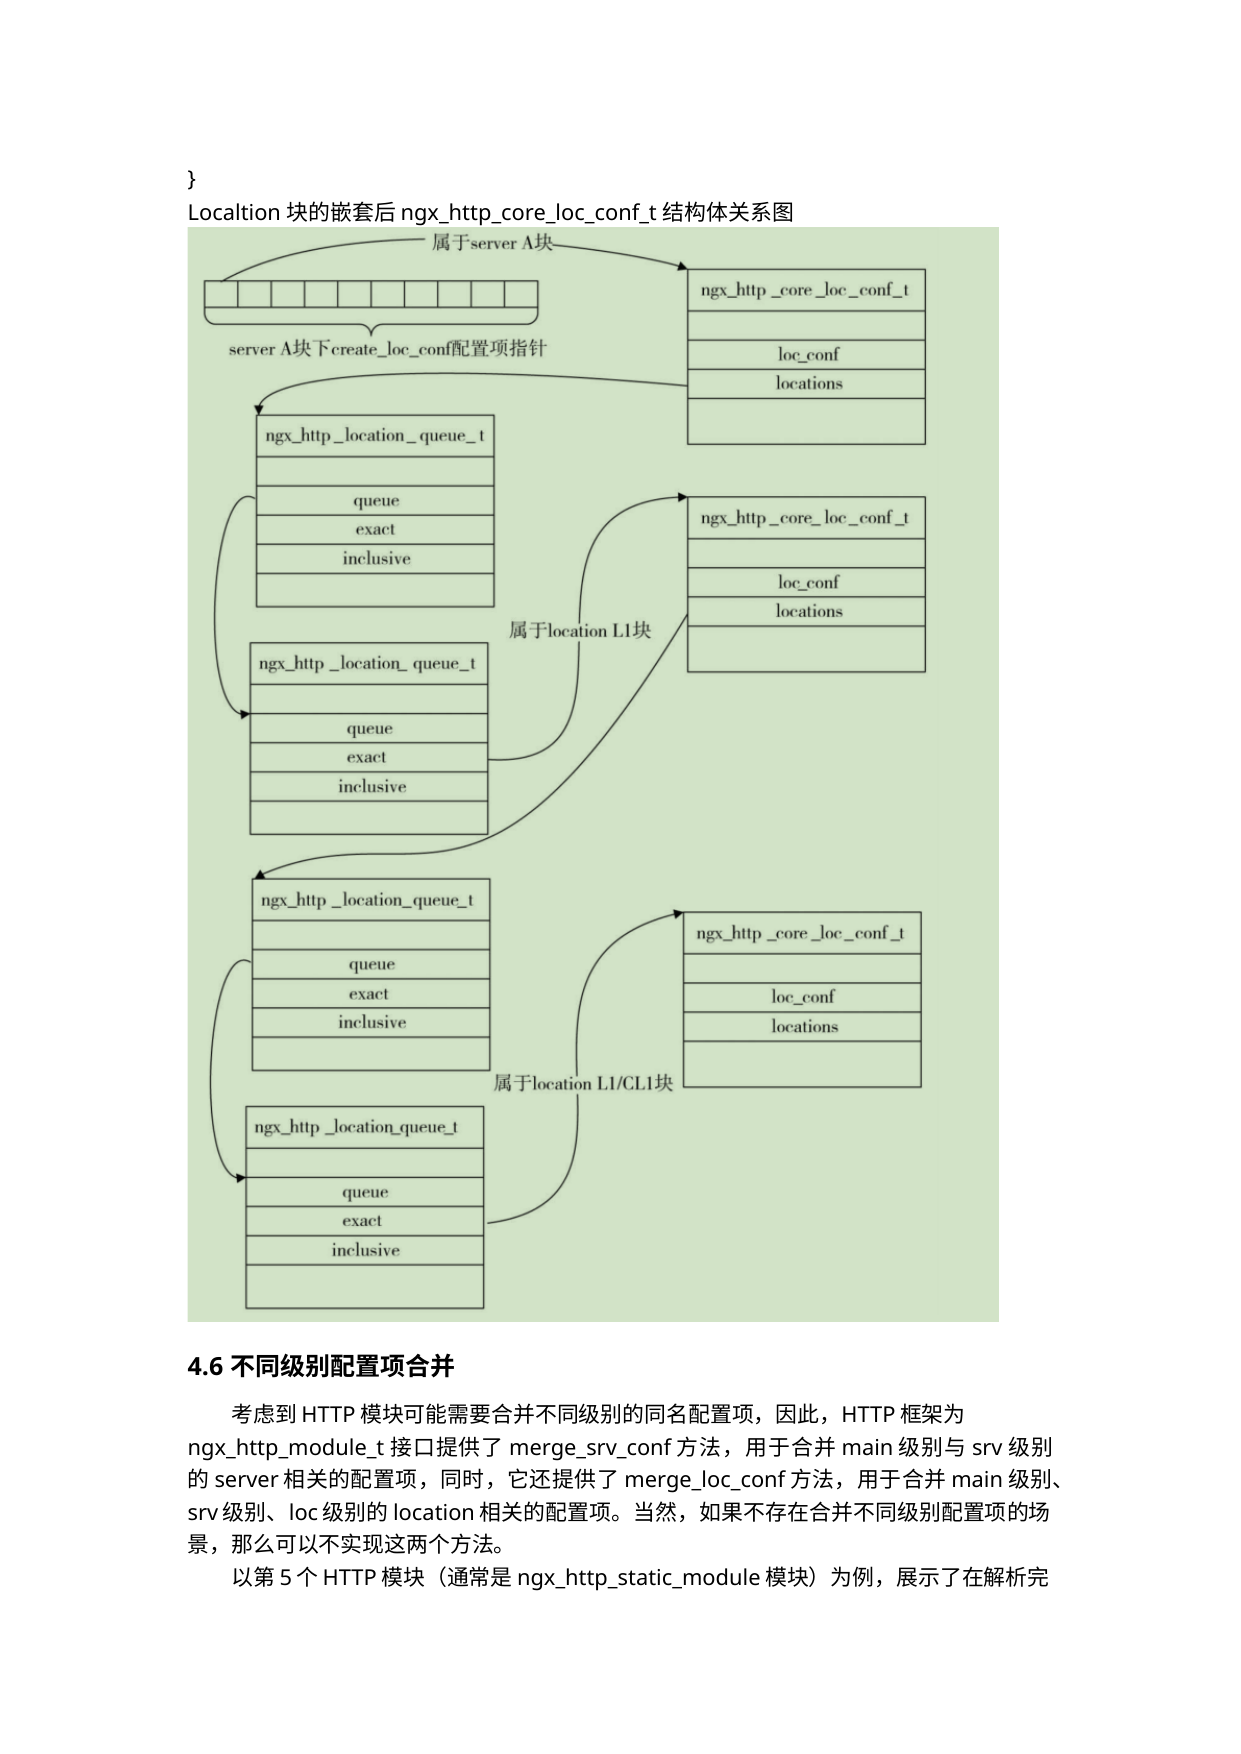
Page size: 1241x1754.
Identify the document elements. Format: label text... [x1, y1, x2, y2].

picture [187, 227, 999, 1322]
text Localtion 块的嵌套后ngx_http_core_loc_conf_t 结构体关系图 [187, 194, 1053, 227]
text ngx_http_module_t接口提供了merge_srv_conf方法，用于合并main级别与srv级别的server相关的配置项，同时，它还提供了merge_loc_conf方法，用于合并main级别、srv级别、loc级别的location相关的配置项。当然，如果不存在合并不同级别配置项的场景，那么可以不实现这两个方法。 [187, 1429, 1053, 1559]
text 4.6 不同级别配置项合并 [187, 1332, 1053, 1397]
text } [187, 162, 1053, 194]
text 以第5个HTTP模块（通常是ngx_http_static_module模块）为例，展示了在解析完 [187, 1559, 1053, 1592]
text 考虑到HTTP模块可能需要合并不同级别的同名配置项，因此，HTTP框架为 [187, 1397, 1053, 1429]
